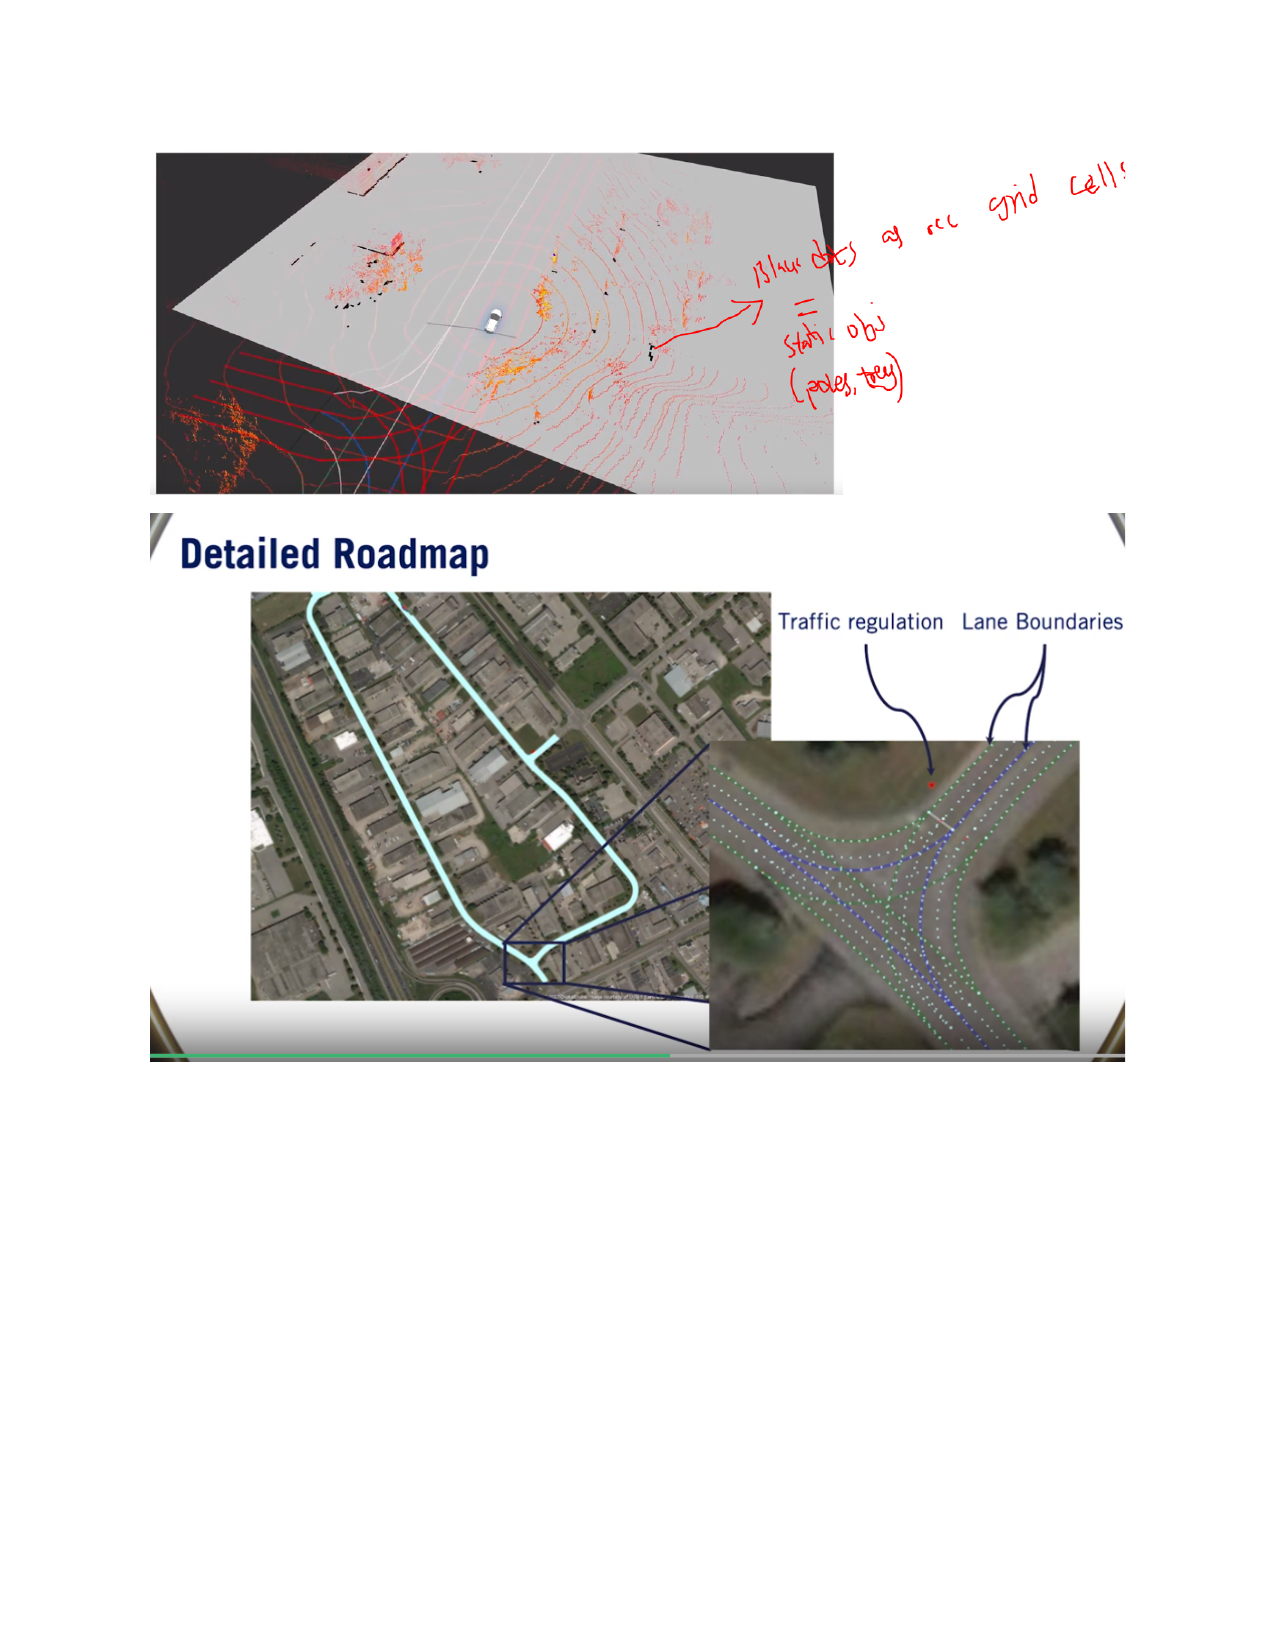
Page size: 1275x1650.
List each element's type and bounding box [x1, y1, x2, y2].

picture [150, 150, 1125, 495]
picture [150, 513, 1125, 1062]
